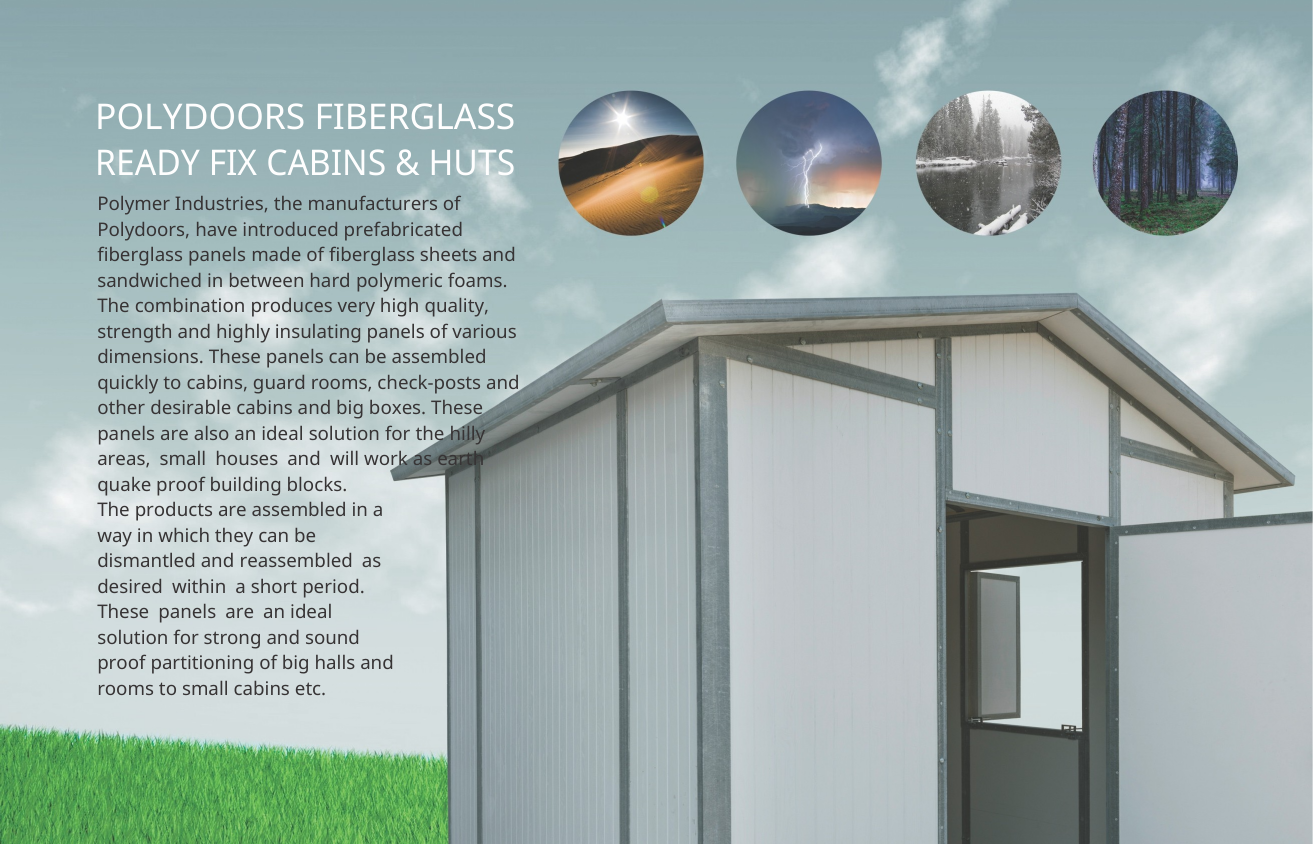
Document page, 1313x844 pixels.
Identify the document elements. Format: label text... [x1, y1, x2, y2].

subtitle POLYDOORS FIBERGLASS READY FIX CABINS & HUTS [95, 92, 533, 186]
text The products are assembled in a way in which they can be dismantled and reassembled as desired within a short period. These panels are an ideal solution for strong and sound proof partitioning of big halls and rooms to small cabins etc. [97, 497, 407, 701]
picture [0, 0, 1313, 844]
text Polymer Industries, the manufacturers of Polydoors, have introduced prefabricated ﬁberglass panels made of ﬁberglass sheets and sandwiched in between hard polymeric foams. The combination produces very high quality, strength and highly insulating panels of various dimensions. These panels can be assembled quickly to cabins, guard rooms, check-posts and other desirable cabins and big boxes. These panels are also an ideal solution for the hilly areas, small houses and will work as earth quake proof building blocks. [97, 190, 533, 497]
